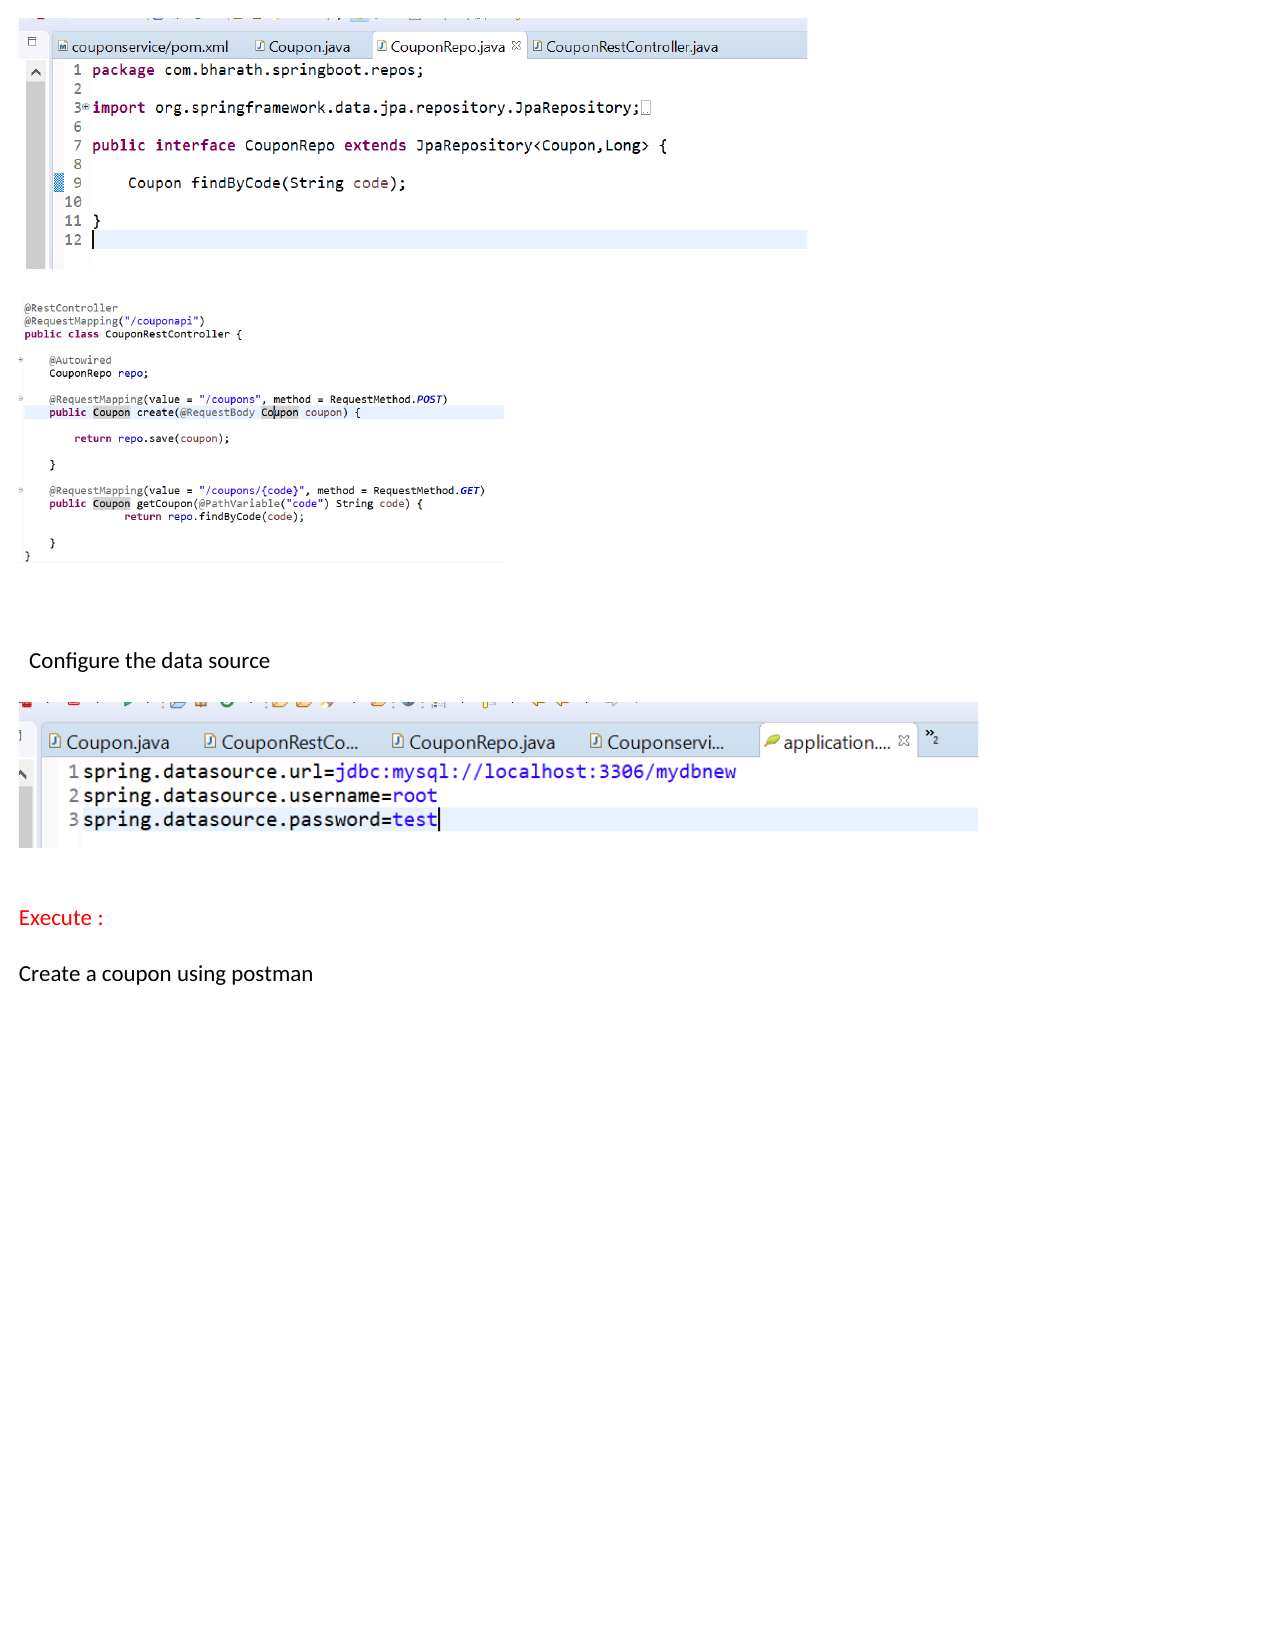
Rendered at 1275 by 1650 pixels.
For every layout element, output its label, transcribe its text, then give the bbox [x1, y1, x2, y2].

text Execute : [19, 903, 1256, 931]
text Create a coupon using postman [19, 959, 1256, 987]
picture [18, 18, 808, 269]
picture [18, 296, 505, 563]
text Configure the data source [19, 646, 1256, 674]
picture [18, 702, 979, 848]
